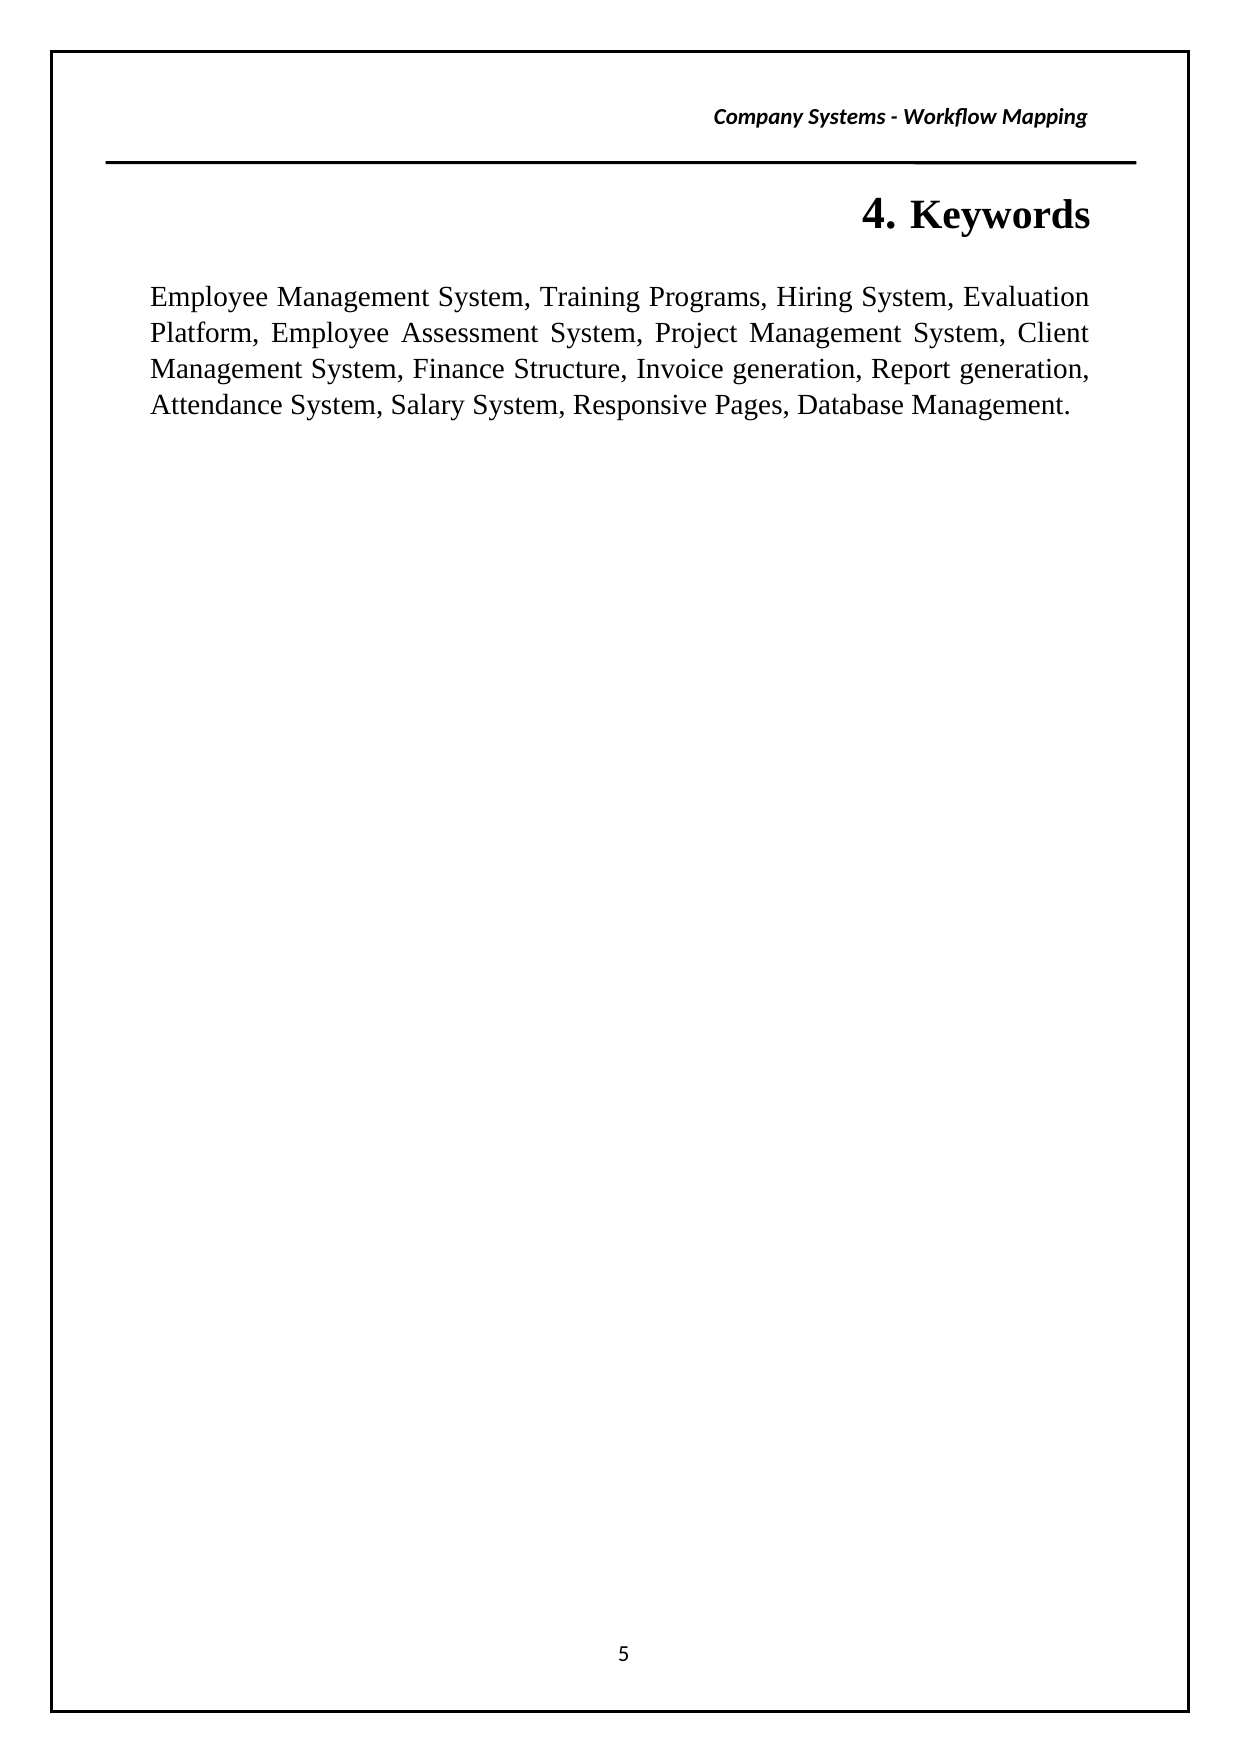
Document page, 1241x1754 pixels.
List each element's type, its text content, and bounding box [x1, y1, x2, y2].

list Keywords [187, 186, 1090, 238]
list Employee Management System, Training Programs, Hiring System, Evaluation Platform, Employee Assessment System, Project Management System, Client Management System, Finance Structure, Invoice generation, Report generation, Attendance System, Salary System, Responsive Pages, Database Management. [150, 279, 1090, 421]
